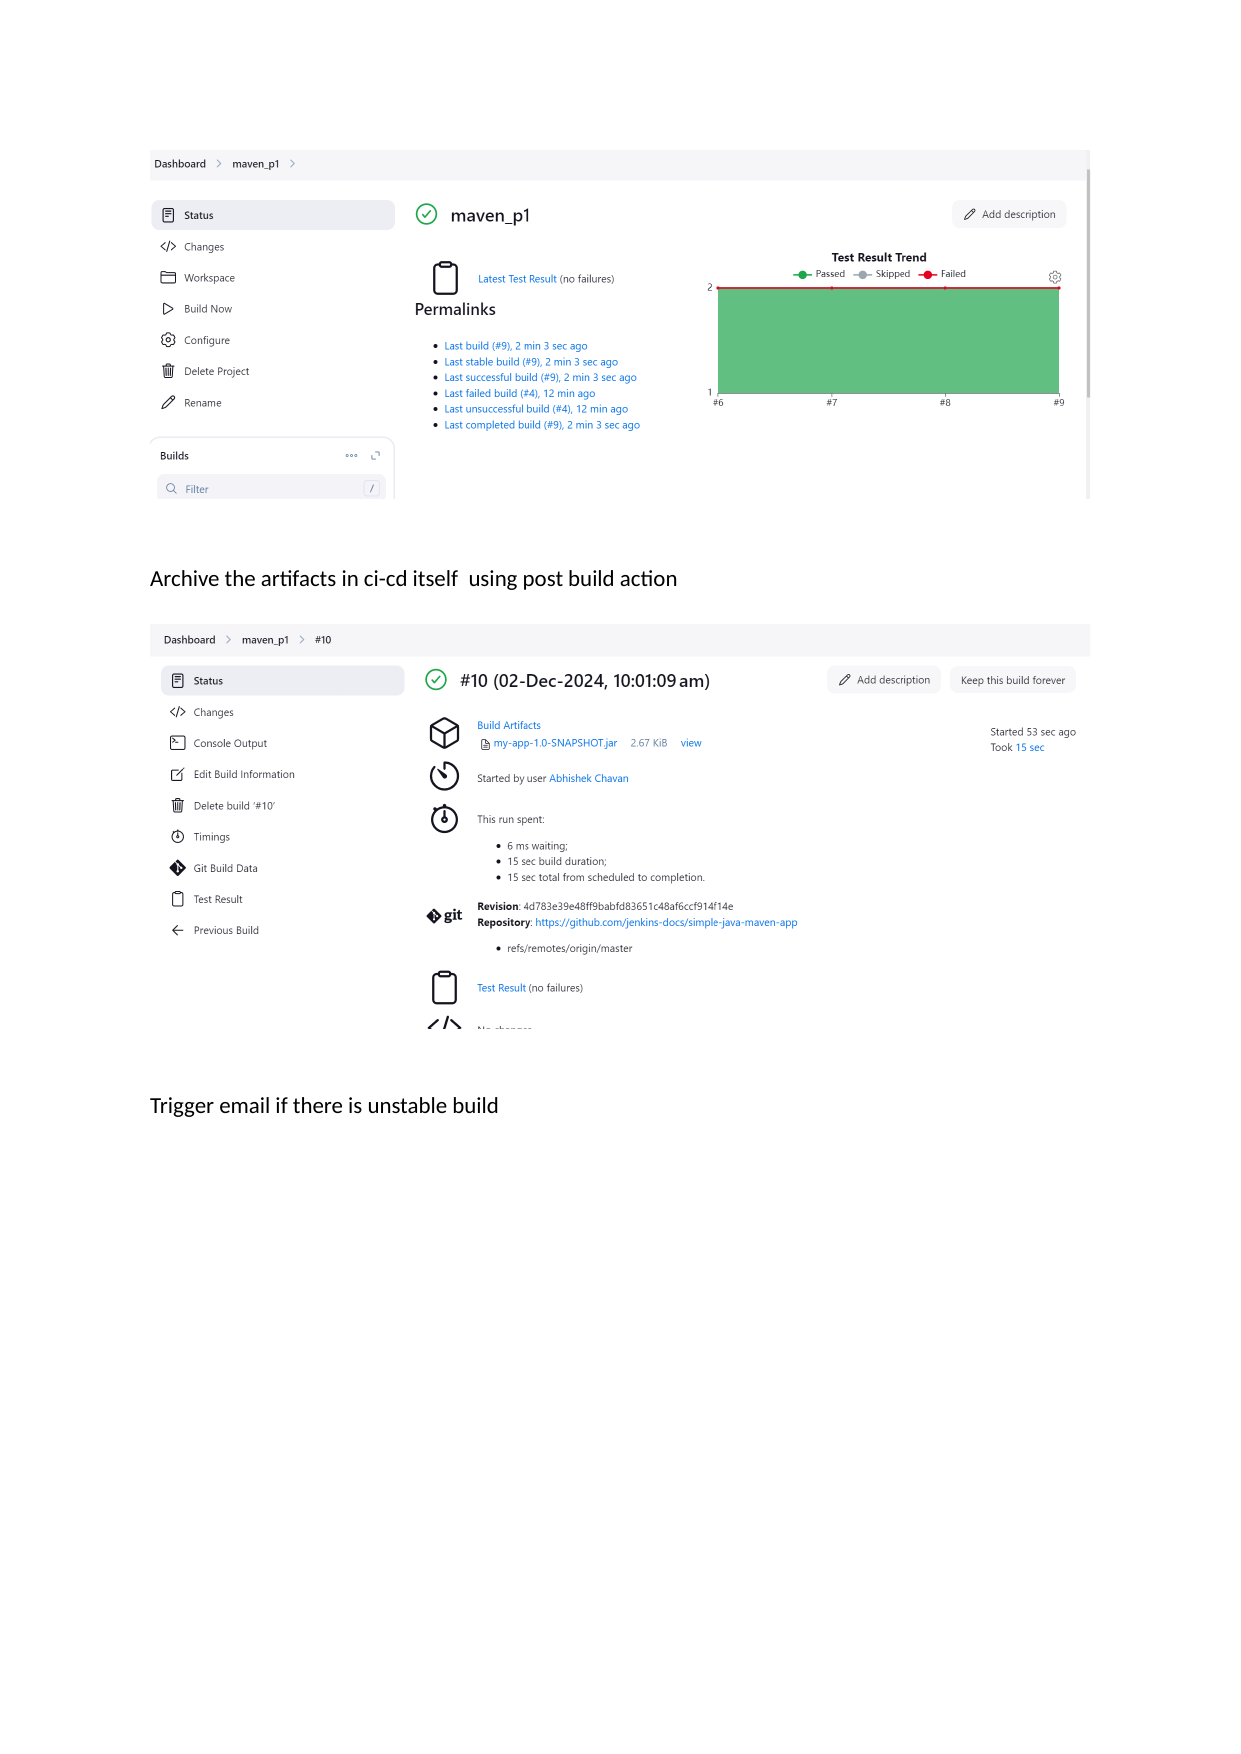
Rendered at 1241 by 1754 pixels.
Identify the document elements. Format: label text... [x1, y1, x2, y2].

picture [150, 624, 1091, 1029]
picture [150, 150, 1091, 499]
text Archive the artifacts in ci-cd itself using post build action Trigger email if there is unstable build [150, 1029, 1090, 1119]
text Archive the artifacts in ci-cd itself using post build action Trigger email if there is unstable build [150, 564, 1090, 624]
